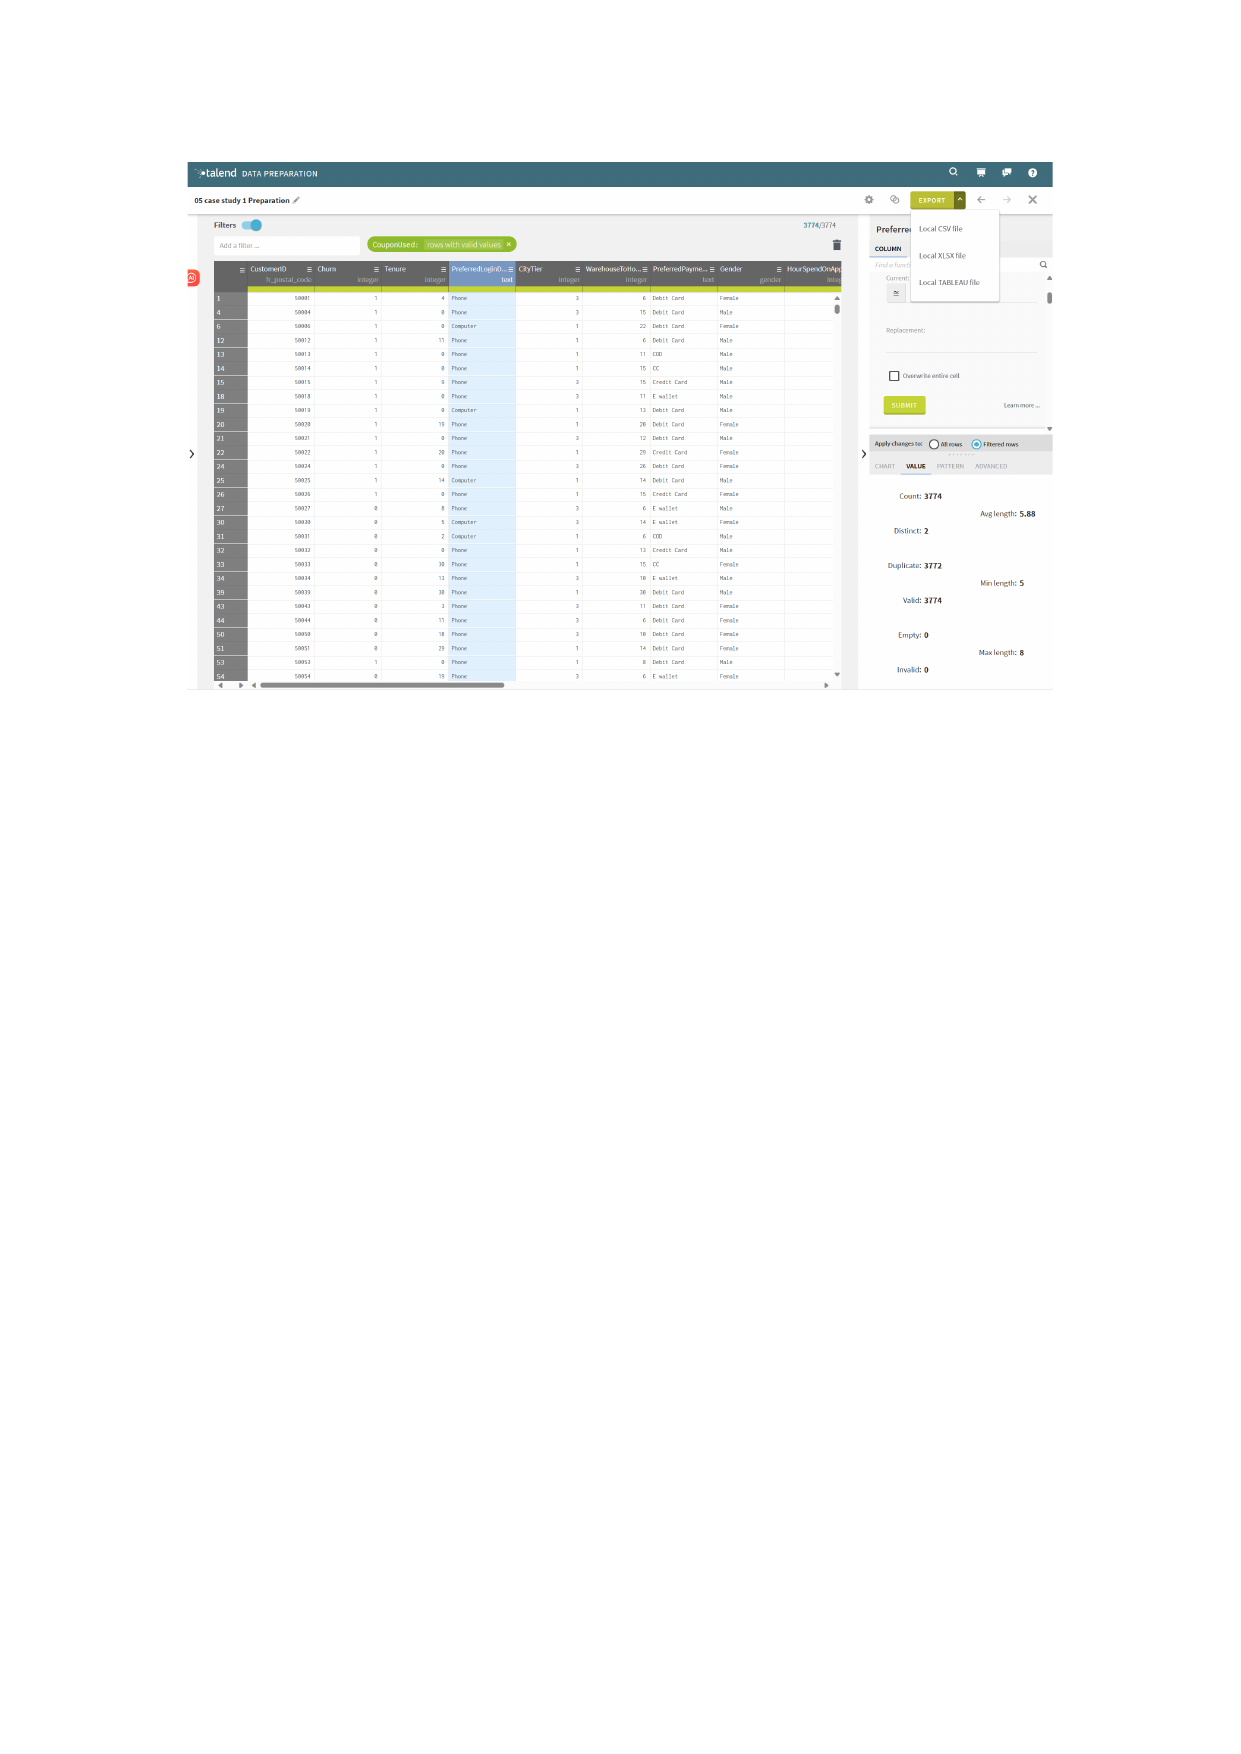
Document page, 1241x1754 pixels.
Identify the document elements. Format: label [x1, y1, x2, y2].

picture [187, 162, 1053, 690]
